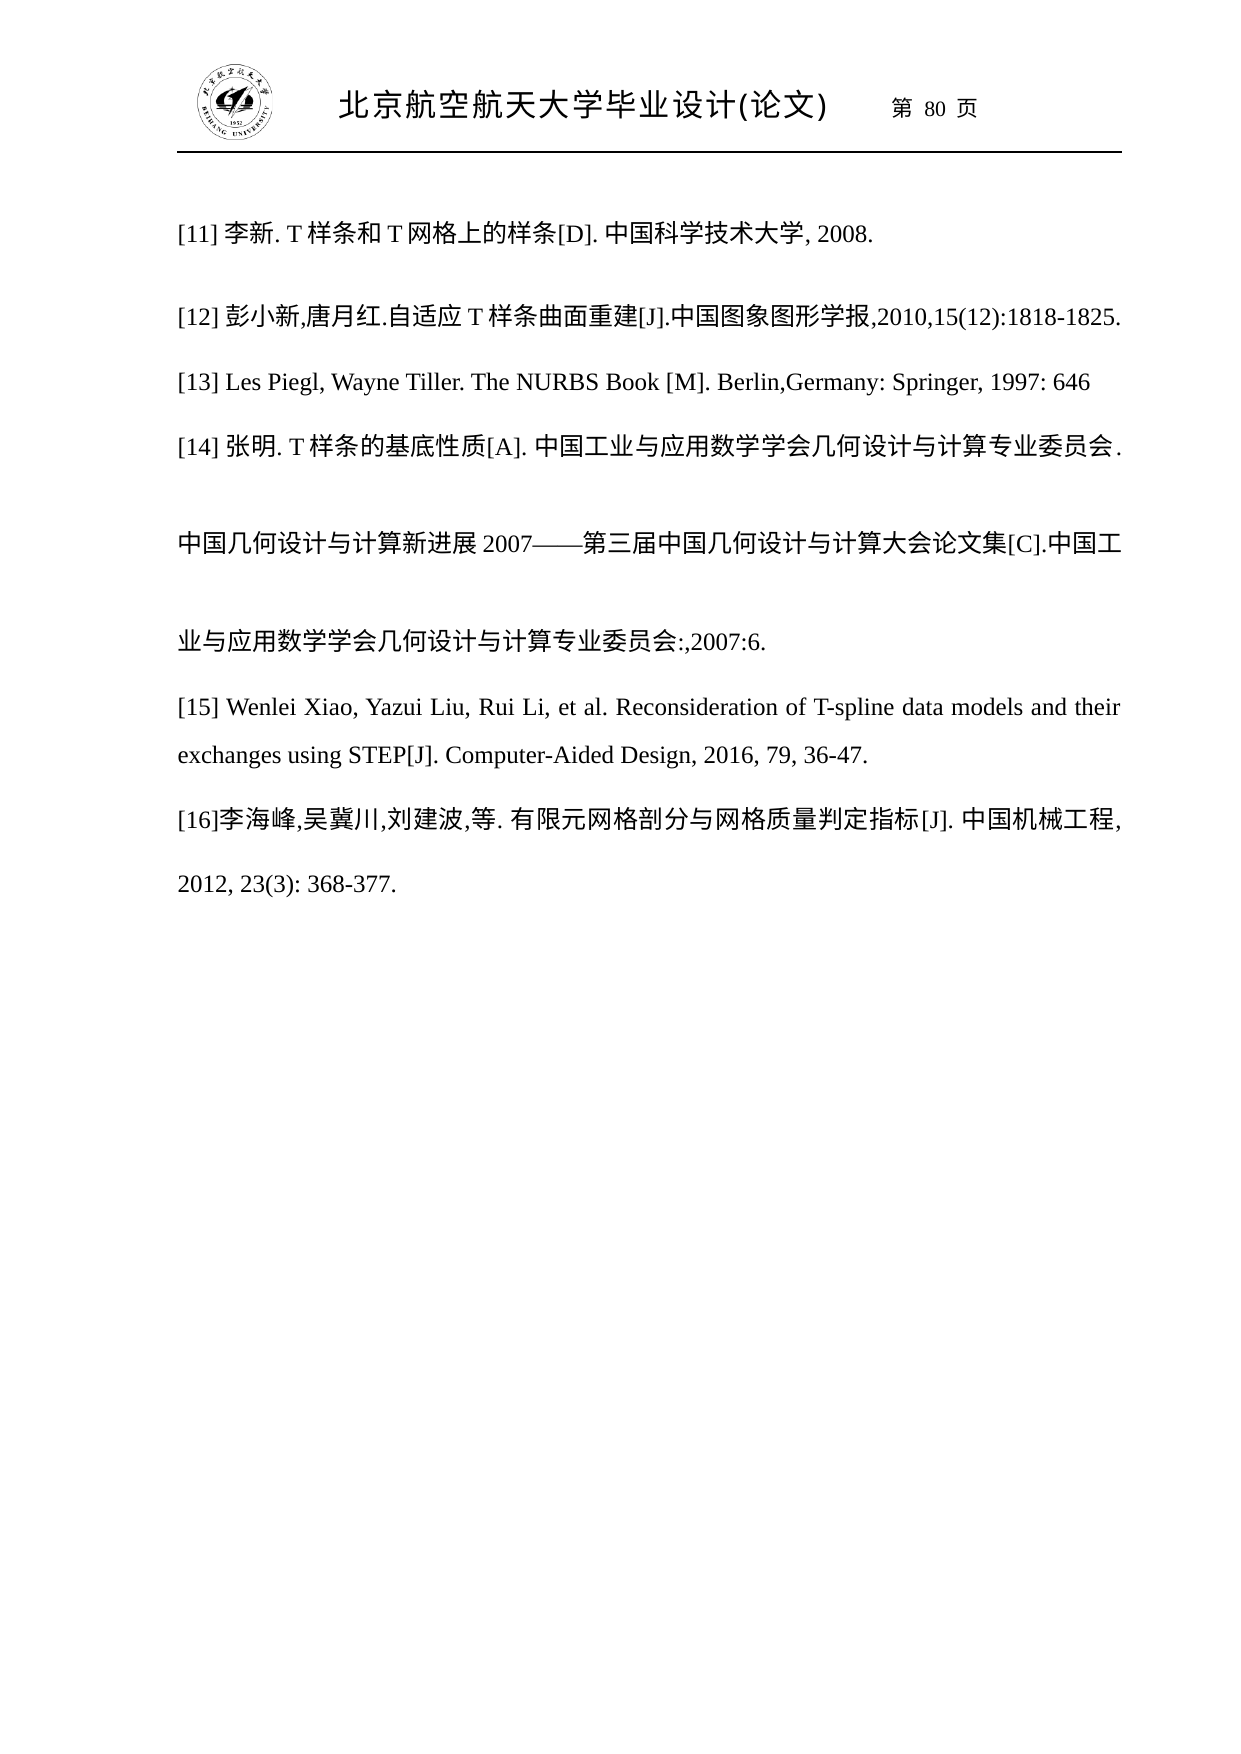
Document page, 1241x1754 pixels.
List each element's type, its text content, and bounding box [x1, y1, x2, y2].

text [12] 彭小新,唐月红.自适应T样条曲面重建[J].中国图象图形学报,2010,15(12):1818-1825. [177, 282, 1122, 347]
text [16]李海峰,吴冀川,刘建波,等. 有限元网格剖分与网格质量判定指标[J]. 中国机械工程, 2012, 23(3): 368-377. [177, 786, 1122, 899]
text [11] 李新. T样条和T网格上的样条[D]. 中国科学技术大学, 2008. [177, 199, 1122, 264]
picture [197, 64, 273, 140]
text [13] Les Piegl, Wayne Tiller. The NURBS Book [M]. Berlin,Germany: Springer, 1997: 646 [177, 365, 1122, 397]
text [15] Wenlei Xiao, Yazui Liu, Rui Li, et al. Reconsideration of T-spline data models and their exchanges using STEP[J]. Computer-Aided Design, 2016, 79, 36-47. [177, 690, 1122, 771]
text [14] 张明. T样条的基底性质[A]. 中国工业与应用数学学会几何设计与计算专业委员会.中国几何设计与计算新进展2007——第三届中国几何设计与计算大会论文集[C].中国工业与应用数学学会几何设计与计算专业委员会:,2007:6. [177, 412, 1122, 672]
